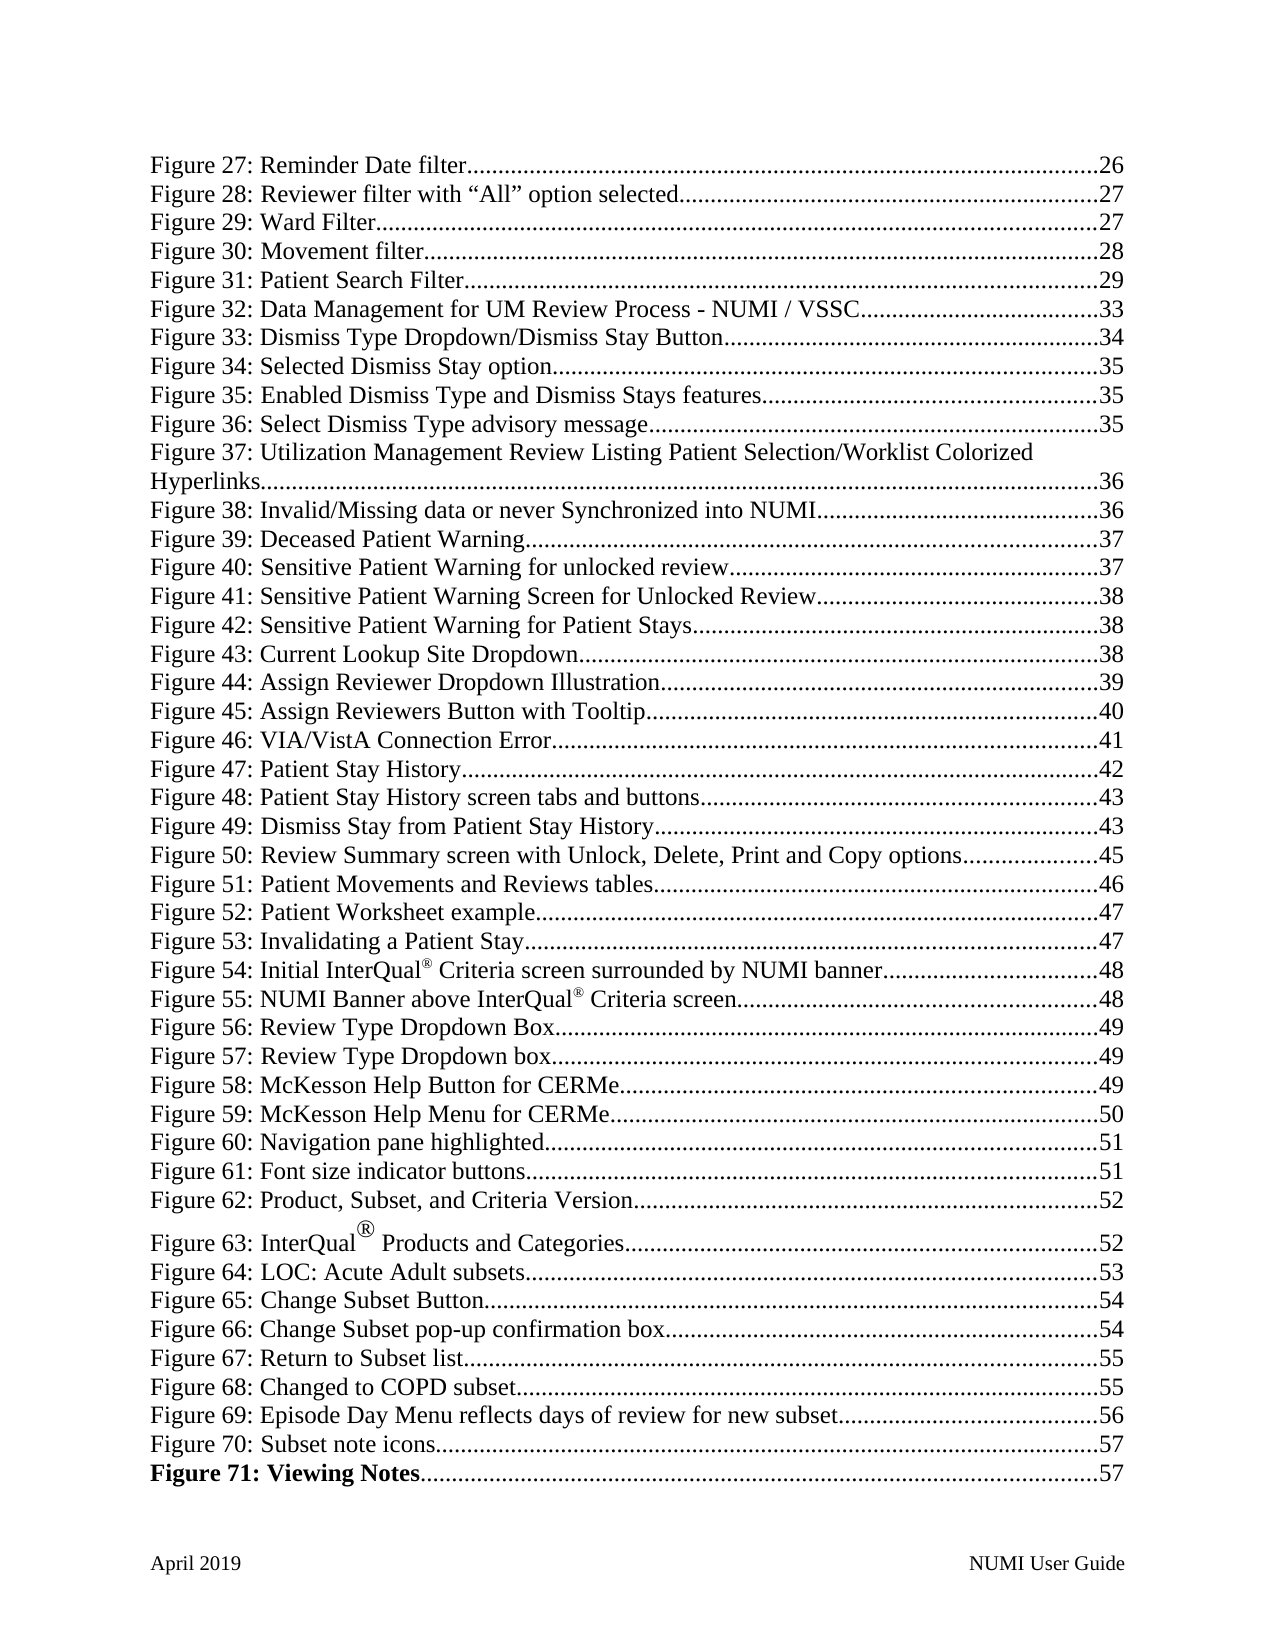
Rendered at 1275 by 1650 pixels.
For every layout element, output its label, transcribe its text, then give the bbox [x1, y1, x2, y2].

text Figure 61: Font size indicator buttons 51 [150, 1156, 1125, 1185]
text Figure 70: Subset note icons 57 [150, 1429, 1125, 1458]
text Figure 32: Data Management for UM Review Process - NUMI / VSSC 33 [150, 294, 1125, 322]
text Figure 68: Changed to COPD subset 55 [150, 1372, 1125, 1401]
text Figure 57: Review Type Dropdown box 49 [150, 1041, 1125, 1070]
text Figure 62: Product, Subset, and Criteria Version 52 [150, 1185, 1125, 1214]
text Figure 39: Deceased Patient Warning 37 [150, 524, 1125, 552]
text Figure 71: Viewing Notes 57 [150, 1458, 1125, 1487]
text Figure 58: McKesson Help Button for CERMe 49 [150, 1070, 1125, 1099]
text Figure 44: Assign Reviewer Dropdown Illustration 39 [150, 667, 1125, 696]
text Figure 42: Sensitive Patient Warning for Patient Stays 38 [150, 610, 1125, 639]
text Figure 65: Change Subset Button 54 [150, 1286, 1125, 1314]
text Figure 37: Utilization Management Review Listing Patient Selection/Worklist Colorized Hyperlinks 36 [150, 437, 1125, 495]
text Figure 33: Dismiss Type Dropdown/Dismiss Stay Button 34 [150, 322, 1125, 351]
text Figure 27: Reminder Date filter 26 [150, 150, 1125, 179]
text Figure 64: LOC: Acute Adult subsets 53 [150, 1257, 1125, 1286]
text Figure 54: Initial InterQual® Criteria screen surrounded by NUMI banner 48 [150, 955, 1125, 984]
text Figure 38: Invalid/Missing data or never Synchronized into NUMI 36 [150, 495, 1125, 524]
text Figure 46: VIA/VistA Connection Error 41 [150, 725, 1125, 754]
text Figure 60: Navigation pane highlighted 51 [150, 1127, 1125, 1156]
text Figure 34: Selected Dismiss Stay option 35 [150, 351, 1125, 380]
text Figure 55: NUMI Banner above InterQual® Criteria screen 48 [150, 984, 1125, 1012]
text Figure 49: Dismiss Stay from Patient Stay History. 43 [150, 811, 1125, 840]
text Figure 28: Reviewer filter with “All” option selected 27 [150, 179, 1125, 207]
text Figure 45: Assign Reviewers Button with Tooltip 40 [150, 696, 1125, 725]
text Figure 67: Return to Subset list 55 [150, 1343, 1125, 1372]
text Figure 29: Ward Filter 27 [150, 207, 1125, 236]
text Figure 63: InterQual® Products and Categories 52 [150, 1214, 1125, 1257]
text Figure 41: Sensitive Patient Warning Screen for Unlocked Review 38 [150, 581, 1125, 610]
text Figure 51: Patient Movements and Reviews tables 46 [150, 869, 1125, 897]
text Figure 40: Sensitive Patient Warning for unlocked review 37 [150, 552, 1125, 581]
text Figure 30: Movement filter 28 [150, 236, 1125, 265]
text Figure 69: Episode Day Menu reflects days of review for new subset 56 [150, 1401, 1125, 1429]
text Figure 31: Patient Search Filter 29 [150, 265, 1125, 294]
text Figure 59: McKesson Help Menu for CERMe 50 [150, 1099, 1125, 1127]
text Figure 50: Review Summary screen with Unlock, Delete, Print and Copy options 45 [150, 840, 1125, 869]
text Figure 43: Current Lookup Site Dropdown 38 [150, 639, 1125, 667]
text Figure 36: Select Dismiss Type advisory message 35 [150, 409, 1125, 437]
text Figure 35: Enabled Dismiss Type and Dismiss Stays features 35 [150, 380, 1125, 409]
text Figure 66: Change Subset pop-up confirmation box 54 [150, 1314, 1125, 1343]
text Figure 53: Invalidating a Patient Stay 47 [150, 926, 1125, 955]
text Figure 48: Patient Stay History screen tabs and buttons 43 [150, 782, 1125, 811]
text Figure 47: Patient Stay History 42 [150, 754, 1125, 782]
text Figure 56: Review Type Dropdown Box 49 [150, 1012, 1125, 1041]
text Figure 52: Patient Worksheet example 47 [150, 897, 1125, 926]
